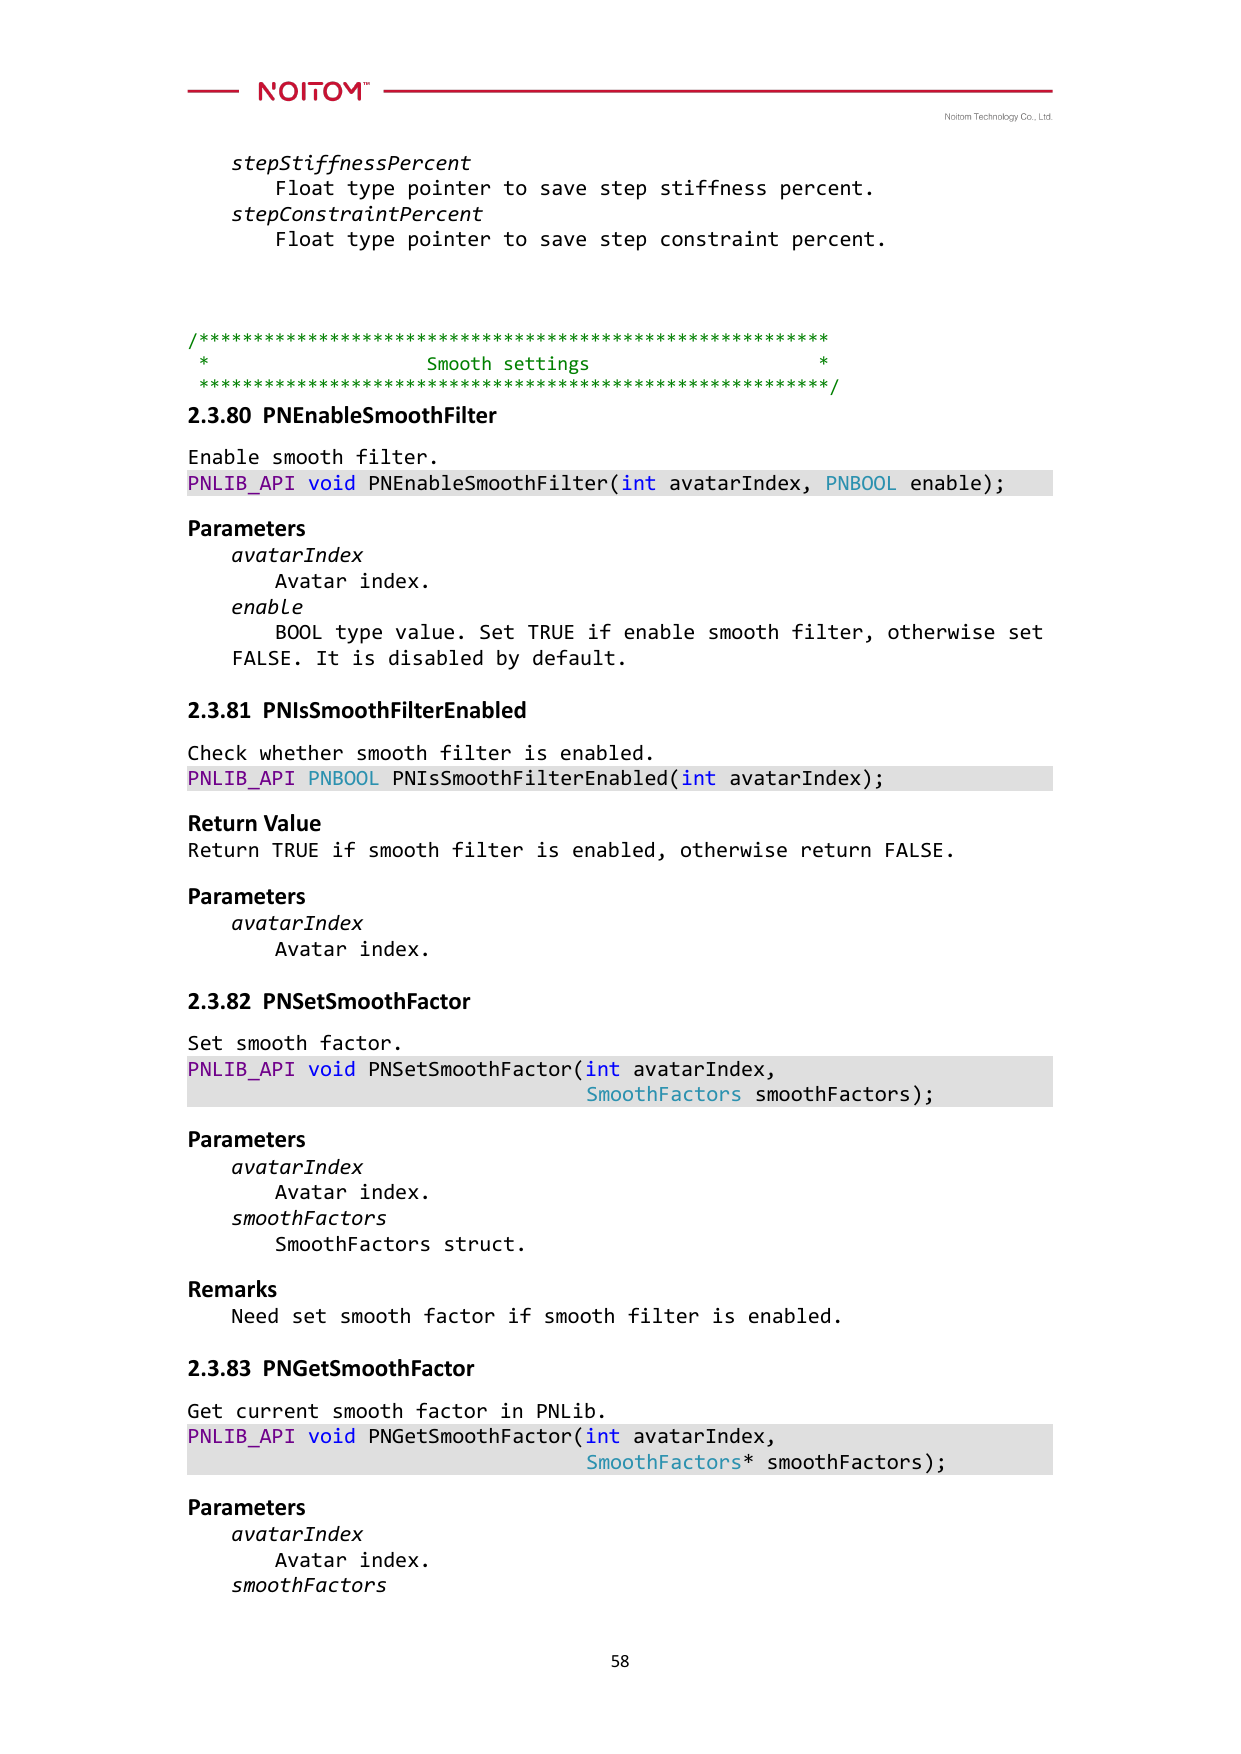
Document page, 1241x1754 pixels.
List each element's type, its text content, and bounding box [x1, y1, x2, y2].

text PNLIB_API void PNEnableSmoothFilter(int avatarIndex, PNBOOL enable); [187, 470, 1053, 496]
text Parameters [187, 880, 1053, 910]
subtitle PNEnableSmoothFilter [187, 399, 1053, 429]
text Remarks [187, 1273, 1053, 1303]
text enable [187, 594, 1053, 620]
subtitle PNSetSmoothFactor [187, 985, 1053, 1015]
text Avatar index. [187, 1547, 1053, 1573]
text **********************************************************/ [187, 376, 1053, 399]
text Parameters [187, 1124, 1053, 1154]
text Enable smooth filter. [187, 445, 1053, 470]
text Avatar index. [187, 1180, 1053, 1205]
text Parameters [187, 1491, 1053, 1522]
text SmoothFactors struct. [187, 1231, 1053, 1257]
text Return Value [187, 807, 1053, 838]
text Parameters [187, 512, 1053, 543]
subtitle PNGetSmoothFactor [187, 1352, 1053, 1383]
text avatarIndex [187, 1522, 1053, 1547]
text Need set smooth factor if smooth filter is enabled. [187, 1303, 1053, 1329]
text avatarIndex [187, 543, 1053, 568]
text stepConstraintPercent [187, 201, 1053, 227]
text Set smooth factor. [187, 1031, 1053, 1056]
text Float type pointer to save step constraint percent. [187, 227, 1053, 252]
text avatarIndex [187, 910, 1053, 936]
text Check whether smooth filter is enabled. [187, 740, 1053, 766]
subtitle PNIsSmoothFilterEnabled [187, 694, 1053, 725]
text /********************************************************** [187, 329, 1053, 353]
text Avatar index. [187, 936, 1053, 962]
text BOOL type value. Set TRUE if enable smooth filter, otherwise set FALSE. It is disabled by default. [232, 620, 1053, 671]
text Float type pointer to save step stiffness percent. [187, 176, 1053, 201]
text stepStiffnessPercent [187, 150, 1053, 176]
text smoothFactors [187, 1573, 1053, 1598]
text Return TRUE if smooth filter is enabled, otherwise return FALSE. [187, 838, 1053, 863]
text PNLIB_API void PNSetSmoothFactor(int avatarIndex, SmoothFactors smoothFactors); [187, 1056, 1053, 1107]
text PNLIB_API void PNGetSmoothFactor(int avatarIndex, SmoothFactors* smoothFactors); [187, 1424, 1053, 1475]
text PNLIB_API PNBOOL PNIsSmoothFilterEnabled(int avatarIndex); [187, 766, 1053, 791]
text smoothFactors [187, 1205, 1053, 1231]
picture [187, 59, 1053, 134]
text * Smooth settings * [187, 353, 1053, 376]
text avatarIndex [187, 1154, 1053, 1180]
text Avatar index. [187, 568, 1053, 594]
text Get current smooth factor in PNLib. [187, 1398, 1053, 1424]
